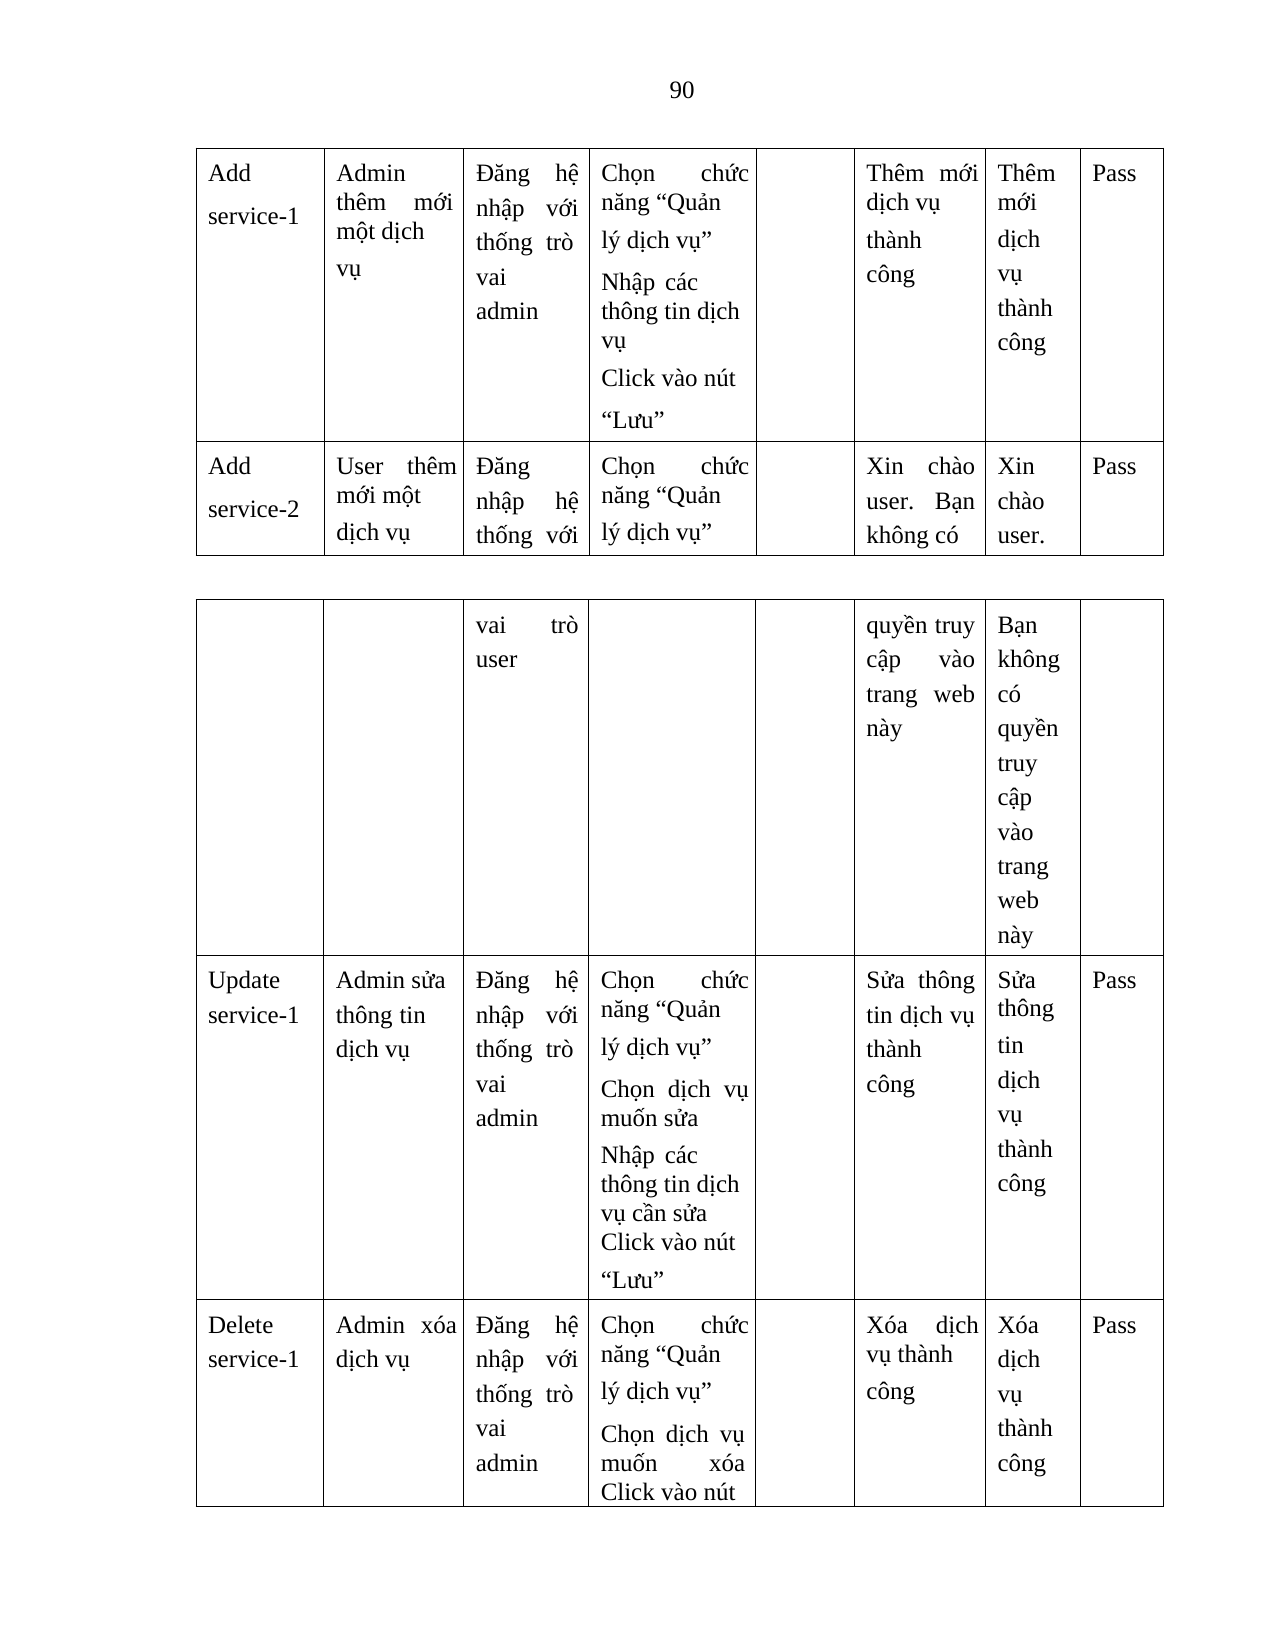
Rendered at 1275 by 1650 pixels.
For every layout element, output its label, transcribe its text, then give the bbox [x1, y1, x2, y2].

table_header trò [545, 600, 588, 954]
table_cell hệ với trò [545, 956, 588, 1299]
table_cell Pass [1081, 956, 1163, 1299]
table_cell Xin chào user. [986, 442, 1080, 555]
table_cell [589, 1300, 755, 1506]
table_header vai user [464, 600, 545, 954]
table_cell Pass [1081, 442, 1163, 555]
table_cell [855, 1300, 985, 1506]
table_cell Đăng nhập thống [464, 442, 545, 555]
table_cell Sửa thông tin dịch vụ thành công [855, 956, 985, 1299]
table_cell Update service-1 [197, 956, 323, 1299]
table_cell Chọn chức năng “Quản lý dịch vụ” Nhập các thông tin dịch vụ Click vào nút “Lưu” [590, 149, 756, 441]
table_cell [464, 149, 545, 441]
table_cell Add service-2 [197, 442, 324, 555]
table_header [324, 600, 463, 954]
table_cell Chọn chức năng “Quản lý dịch vụ” [590, 442, 756, 555]
table_cell Pass [1081, 1300, 1163, 1506]
table_cell [757, 442, 854, 555]
table_header [1081, 600, 1163, 954]
table_cell Add service-1 [197, 149, 324, 441]
table_header quyền truy cập vào trang web này [855, 600, 985, 954]
table_cell Pass [1081, 149, 1163, 441]
table_cell Chọn chức năng “Quản lý dịch vụ” Chọn dịch vụ muốn sửa Nhập các thông tin dịch vụ cần sửa Click vào nút “Lưu” [589, 956, 755, 1299]
table_cell Admin thêm mới một dịch vụ [325, 149, 463, 441]
table_cell Delete service-1 [197, 1300, 323, 1506]
table_header [756, 600, 854, 954]
table_header [589, 600, 755, 954]
table_cell Thêm mới dịch vụ thành công [855, 149, 985, 441]
table_cell User thêm mới một dịch vụ [325, 442, 463, 555]
table_cell hệ với trò [545, 1300, 588, 1506]
table_cell [757, 149, 854, 441]
table_header [197, 600, 323, 954]
table_cell Sửa thông tin dịch vụ thành công [986, 956, 1080, 1299]
table_header Bạn không có quyền truy cập vào trang web này [986, 600, 1080, 954]
table_cell hệ với trò [545, 149, 589, 441]
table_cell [464, 1300, 545, 1506]
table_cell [986, 1300, 1080, 1506]
table_cell [756, 1300, 854, 1506]
table_cell Admin xóa dịch vụ [324, 1300, 463, 1506]
table_cell [756, 956, 854, 1299]
table_cell Thêm mới dịch vụ thành công [986, 149, 1080, 441]
table_cell Admin sửa thông tin dịch vụ [324, 956, 463, 1299]
table_cell Xin chào user. Bạn không có [855, 442, 985, 555]
table_cell hệ với [545, 442, 589, 555]
table_cell Đăng nhập thống vai admin [464, 956, 545, 1299]
